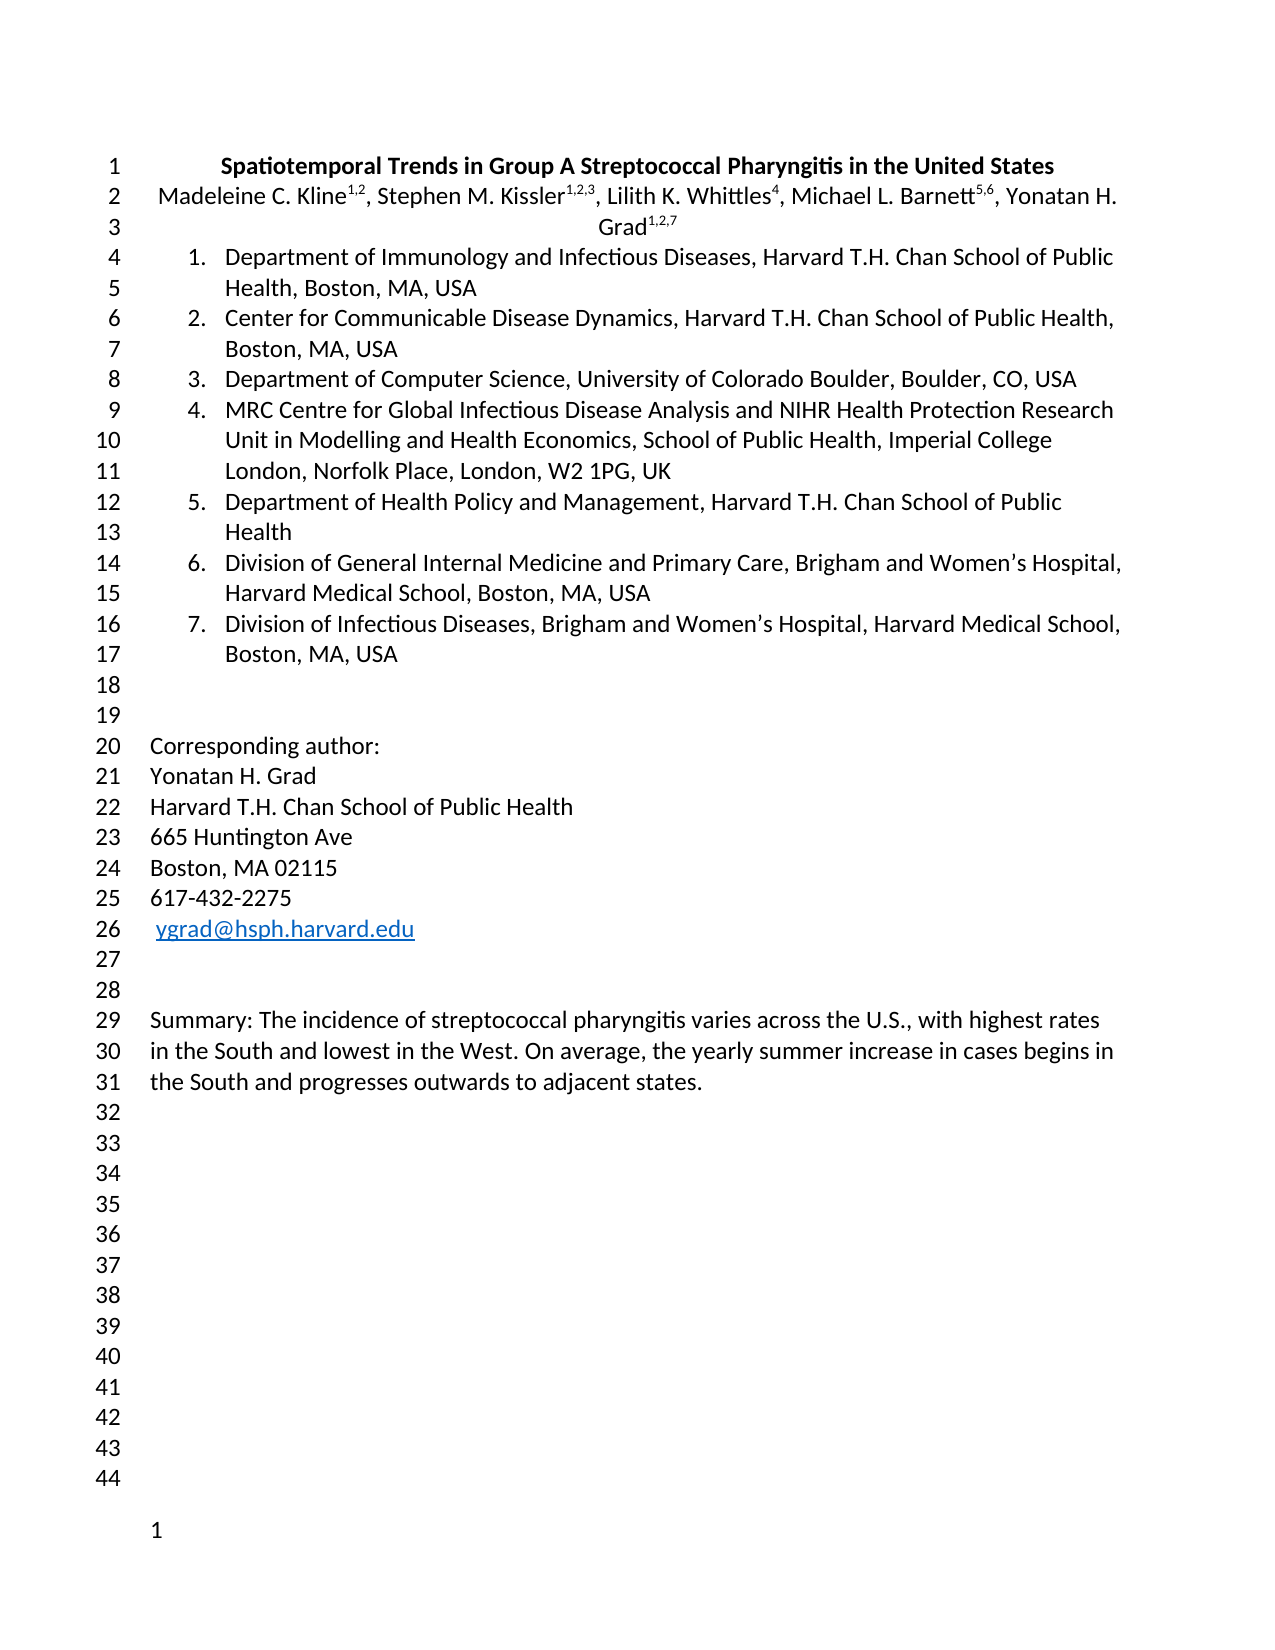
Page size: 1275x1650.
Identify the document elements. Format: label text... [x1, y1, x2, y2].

text Boston, MA 02115 [150, 852, 1125, 882]
list Division of Infectious Diseases, Brigham and Women’s Hospital, Harvard Medical School, Boston, MA, USA [187, 608, 1125, 669]
text Yonatan H. Grad [150, 760, 1125, 791]
text Spatiotemporal Trends in Group A Streptococcal Pharyngitis in the United States [150, 150, 1125, 181]
text Madeleine C. Kline1,2, Stephen M. Kissler1,2,3, Lilith K. Whittles4, Michael L. Barnett5,6, Yonatan H. Grad1,2,7 [150, 181, 1125, 242]
list Department of Immunology and Infectious Diseases, Harvard T.H. Chan School of Public Health, Boston, MA, USA [187, 242, 1125, 303]
text Corresponding author: [150, 730, 1125, 760]
list Division of General Internal Medicine and Primary Care, Brigham and Women’s Hospital, Harvard Medical School, Boston, MA, USA [187, 547, 1125, 608]
text 665 Huntington Ave [150, 821, 1125, 852]
list Center for Communicable Disease Dynamics, Harvard T.H. Chan School of Public Health, Boston, MA, USA [187, 303, 1125, 364]
text ygrad@hsph.harvard.edu [150, 913, 1125, 943]
text 617-432-2275 [150, 882, 1125, 913]
text Harvard T.H. Chan School of Public Health [150, 791, 1125, 821]
list MRC Centre for Global Infectious Disease Analysis and NIHR Health Protection Research Unit in Modelling and Health Economics, School of Public Health, Imperial College London, Norfolk Place, London, W2 1PG, UK [187, 394, 1125, 486]
text Summary: The incidence of streptococcal pharyngitis varies across the U.S., with highest rates in the South and lowest in the West. On average, the yearly summer increase in cases begins in the South and progresses outwards to adjacent states. [150, 1004, 1125, 1096]
list Department of Computer Science, University of Colorado Boulder, Boulder, CO, USA [187, 364, 1125, 394]
list Department of Health Policy and Management, Harvard T.H. Chan School of Public Health [187, 486, 1125, 547]
